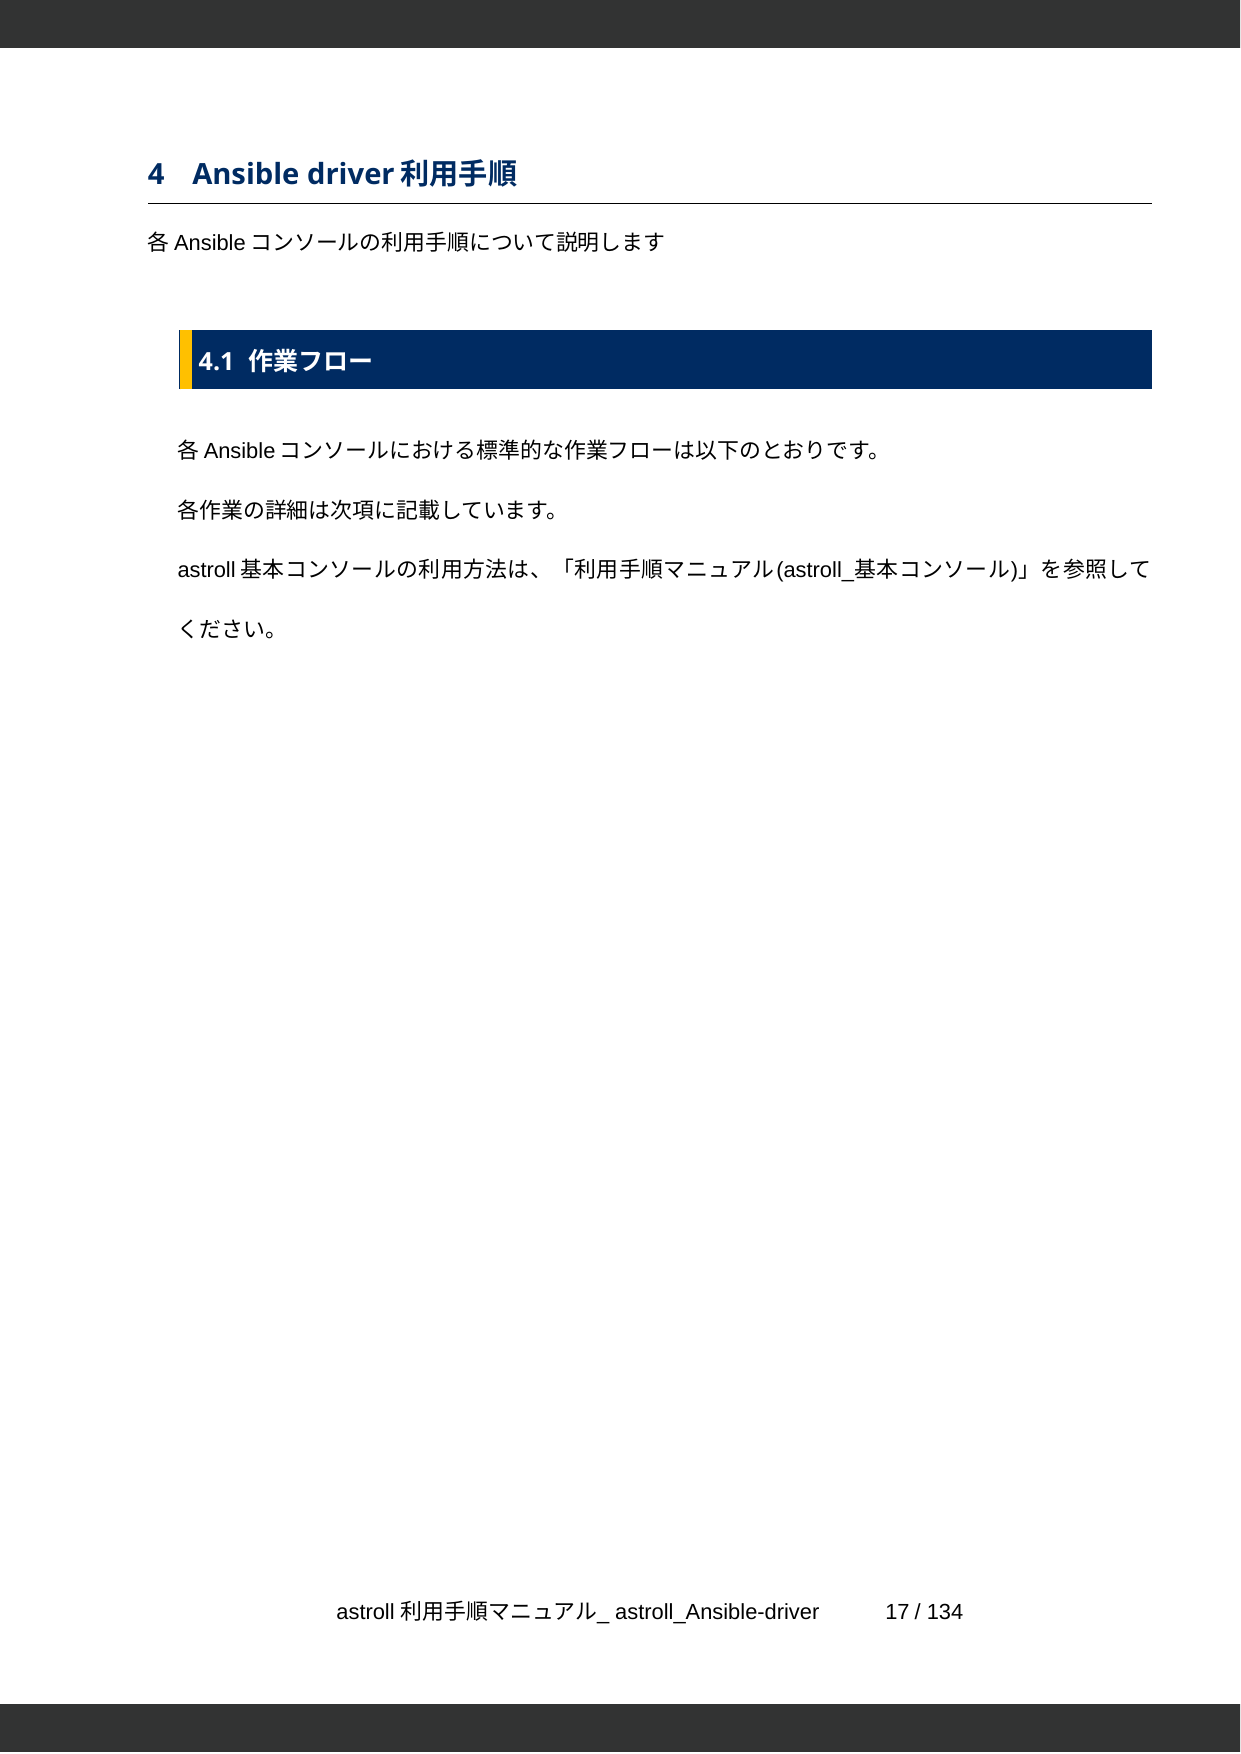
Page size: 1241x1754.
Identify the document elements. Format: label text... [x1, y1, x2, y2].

text 各Ansibleコンソールにおける標準的な作業フローは以下のとおりです。 [177, 419, 1152, 479]
subtitle Ansible driver利用手順 [148, 142, 1152, 203]
text 各作業の詳細は次項に記載しています。 [177, 479, 1152, 538]
subtitle 作業フロー [192, 330, 1152, 389]
text astroll基本コンソールの利用方法は、「利用手順マニュアル(astroll_基本コンソール)」を参照してください。 [177, 538, 1152, 658]
picture [0, 1704, 1241, 1752]
picture [0, 0, 1241, 48]
text 各Ansibleコンソールの利用手順について説明します [148, 211, 1152, 270]
